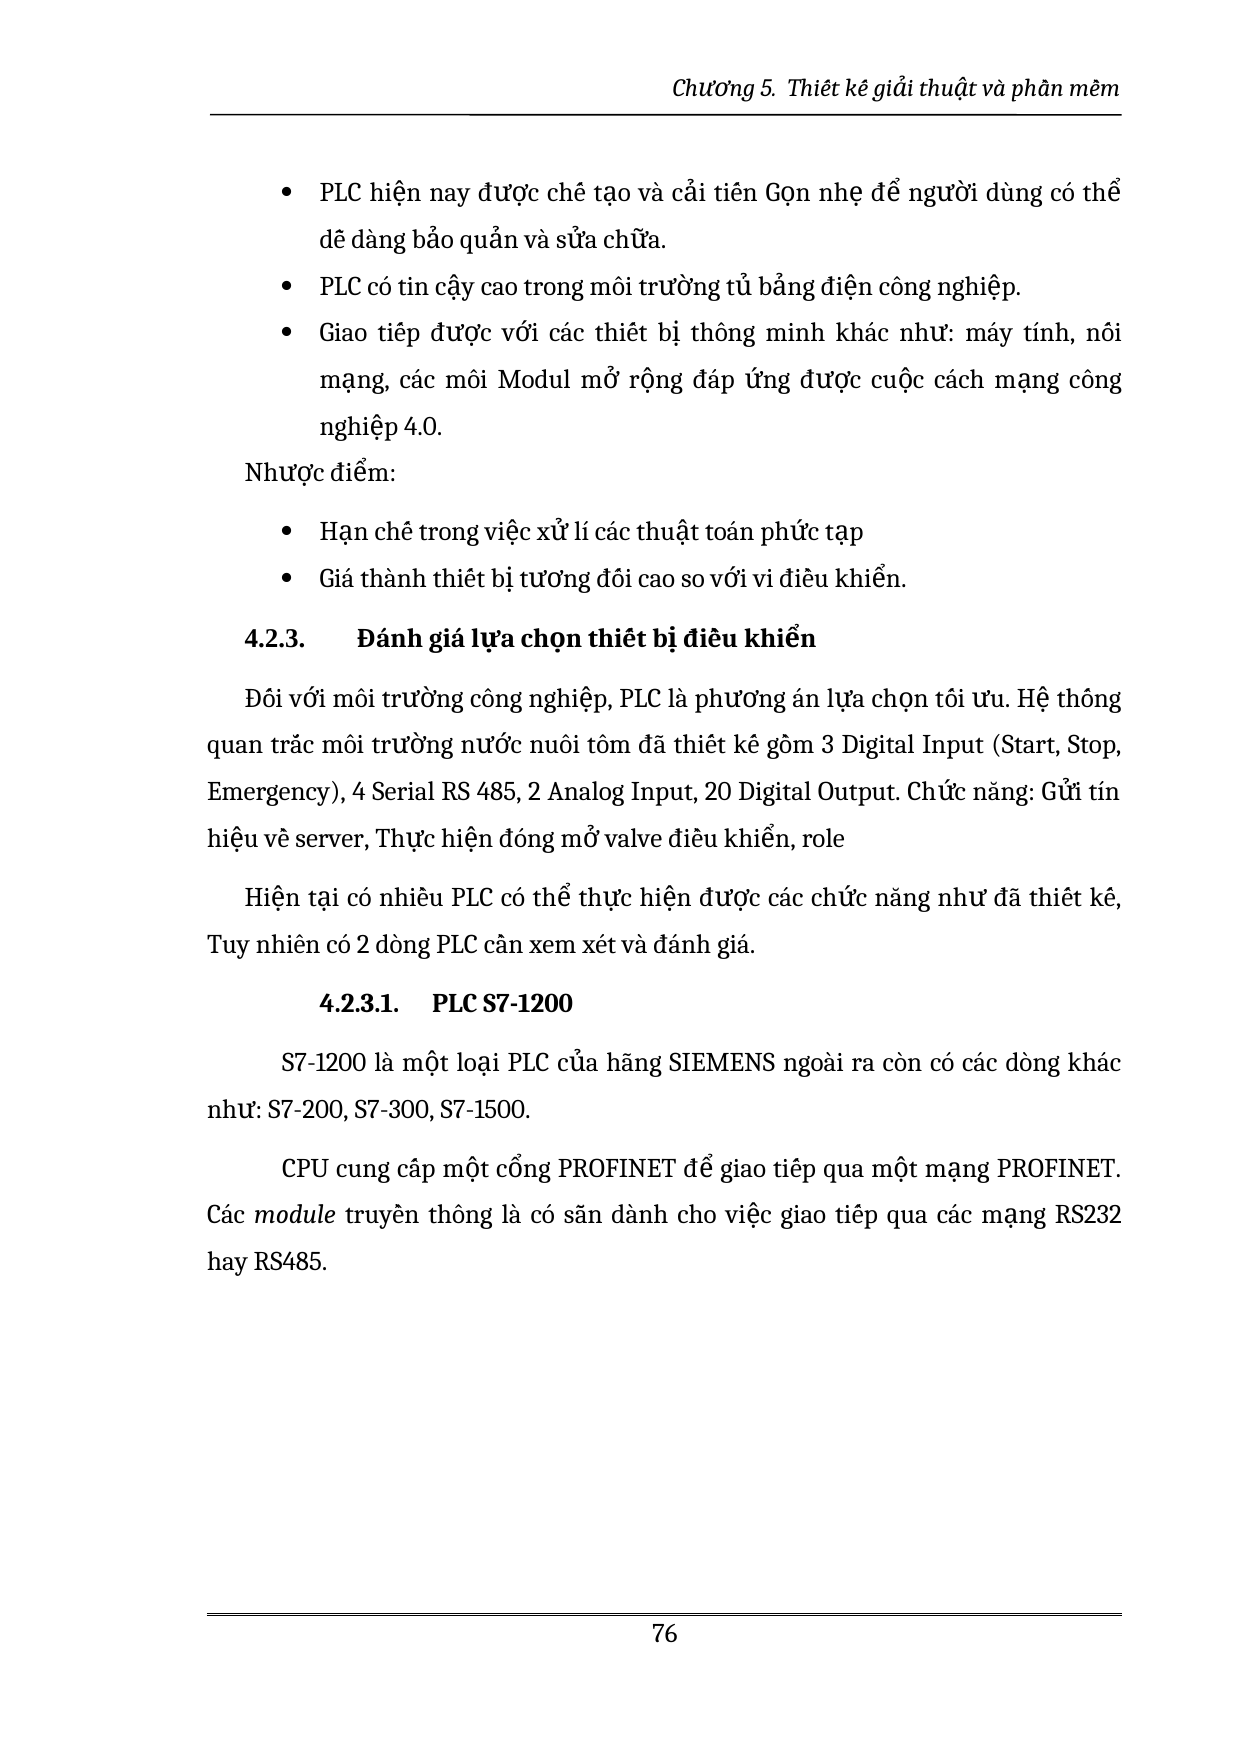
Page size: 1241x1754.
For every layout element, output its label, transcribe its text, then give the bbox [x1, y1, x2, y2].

list PLC có tin cậy cao trong môi trường tủ bảng điện công nghiệp. [282, 271, 1122, 302]
text S7-1200 là một loại PLC của hãng SIEMENS ngoài ra còn có các dòng khác như: S7-200, S7-300, S7-1500. [207, 1047, 1122, 1125]
list Giá thành thiết bị tương đối cao so với vi điều khiển. [282, 563, 1122, 594]
text Nhược điểm: [207, 457, 1122, 488]
list Giao tiếp được với các thiết bị thông minh khác như: máy tính, nối mạng, các môi Modul mở rộng đáp ứng được cuộc cách mạng công nghiệp 4.0. [282, 317, 1122, 442]
subtitle PLC S7-1200 [319, 988, 1122, 1019]
text CPU cung cấp một cổng PROFINET để giao tiếp qua một mạng PROFINET. Các module truyền thông là có sẵn dành cho việc giao tiếp qua các mạng RS232 hay RS485. [207, 1153, 1122, 1277]
list PLC hiện nay được chế tạo và cải tiến Gọn nhẹ để người dùng có thể dễ dàng bảo quản và sửa chữa. [282, 177, 1122, 255]
subtitle Đánh giá lựa chọn thiết bị điều khiển [244, 622, 1122, 654]
text Đối với môi trường công nghiệp, PLC là phương án lựa chọn tối ưu. Hệ thống quan trắc môi trường nước nuôi tôm đã thiết kế gồm 3 Digital Input (Start, Stop, Emergency), 4 Serial RS 485, 2 Analog Input, 20 Digital Output. Chức năng: Gửi tín hiệu về server, Thực hiện đóng mở valve điều khiển, role [207, 683, 1122, 854]
text Hiện tại có nhiều PLC có thể thực hiện được các chức năng như đã thiết kế, Tuy nhiên có 2 dòng PLC cần xem xét và đánh giá. [207, 882, 1122, 960]
list Hạn chế trong việc xử lí các thuật toán phức tạp [282, 516, 1122, 547]
